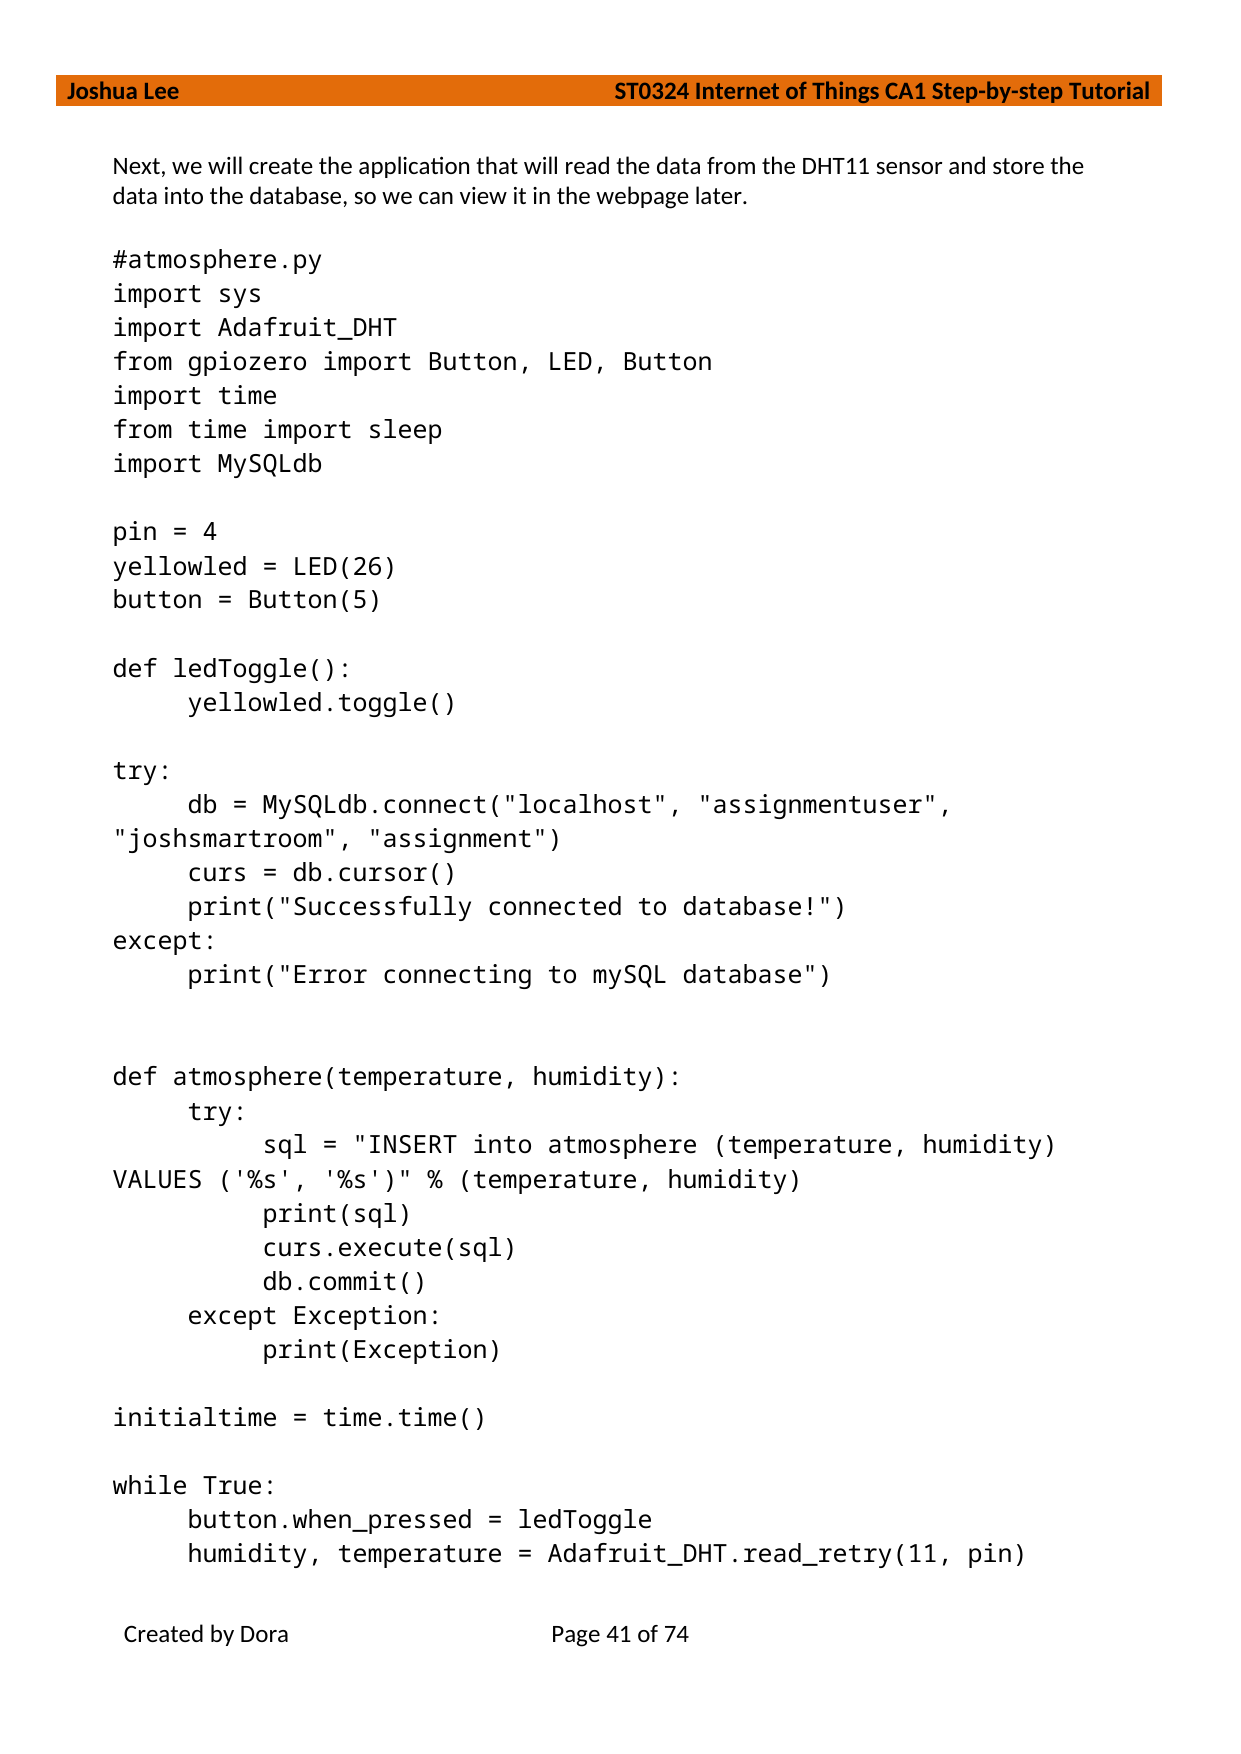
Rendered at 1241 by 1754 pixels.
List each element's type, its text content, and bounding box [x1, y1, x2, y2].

text def atmosphere(temperature, humidity): [112, 1059, 1128, 1093]
text Next, we will create the application that will read the data from the DHT11 sensor and store the data into the database, so we can view it in the webpage later. [112, 150, 1128, 211]
text print("Error connecting to mySQL database") [112, 957, 1128, 991]
text print(Exception) [112, 1332, 1128, 1366]
text db.commit() [112, 1263, 1128, 1297]
text from time import sleep [112, 412, 1128, 446]
text import Adafruit_DHT [112, 310, 1128, 344]
text sql = "INSERT into atmosphere (temperature, humidity) VALUES ('%s', '%s')" % (temperature, humidity) [112, 1127, 1128, 1195]
text import time [112, 378, 1128, 412]
text from gpiozero import Button, LED, Button [112, 344, 1128, 378]
text try: [112, 752, 1128, 787]
text yellowled = LED(26) [112, 548, 1128, 582]
text import MySQLdb [112, 446, 1128, 480]
text button.when_pressed = ledToggle [112, 1502, 1128, 1536]
text yellowled.toggle() [112, 684, 1128, 718]
text pin = 4 [112, 514, 1128, 548]
text #atmosphere.py [112, 242, 1128, 276]
text humidity, temperature = Adafruit_DHT.read_retry(11, pin) [112, 1536, 1128, 1570]
text except Exception: [112, 1297, 1128, 1332]
text while True: [112, 1468, 1128, 1502]
text curs.execute(sql) [112, 1229, 1128, 1263]
text button = Button(5) [112, 582, 1128, 616]
text def ledToggle(): [112, 650, 1128, 684]
text initialtime = time.time() [112, 1400, 1128, 1434]
text print(sql) [112, 1195, 1128, 1229]
text print("Successfully connected to database!") [112, 889, 1128, 923]
text import sys [112, 276, 1128, 310]
text except: [112, 923, 1128, 957]
text db = MySQLdb.connect("localhost", "assignmentuser", "joshsmartroom", "assignment") [112, 787, 1128, 855]
text curs = db.cursor() [112, 855, 1128, 889]
text try: [112, 1093, 1128, 1127]
